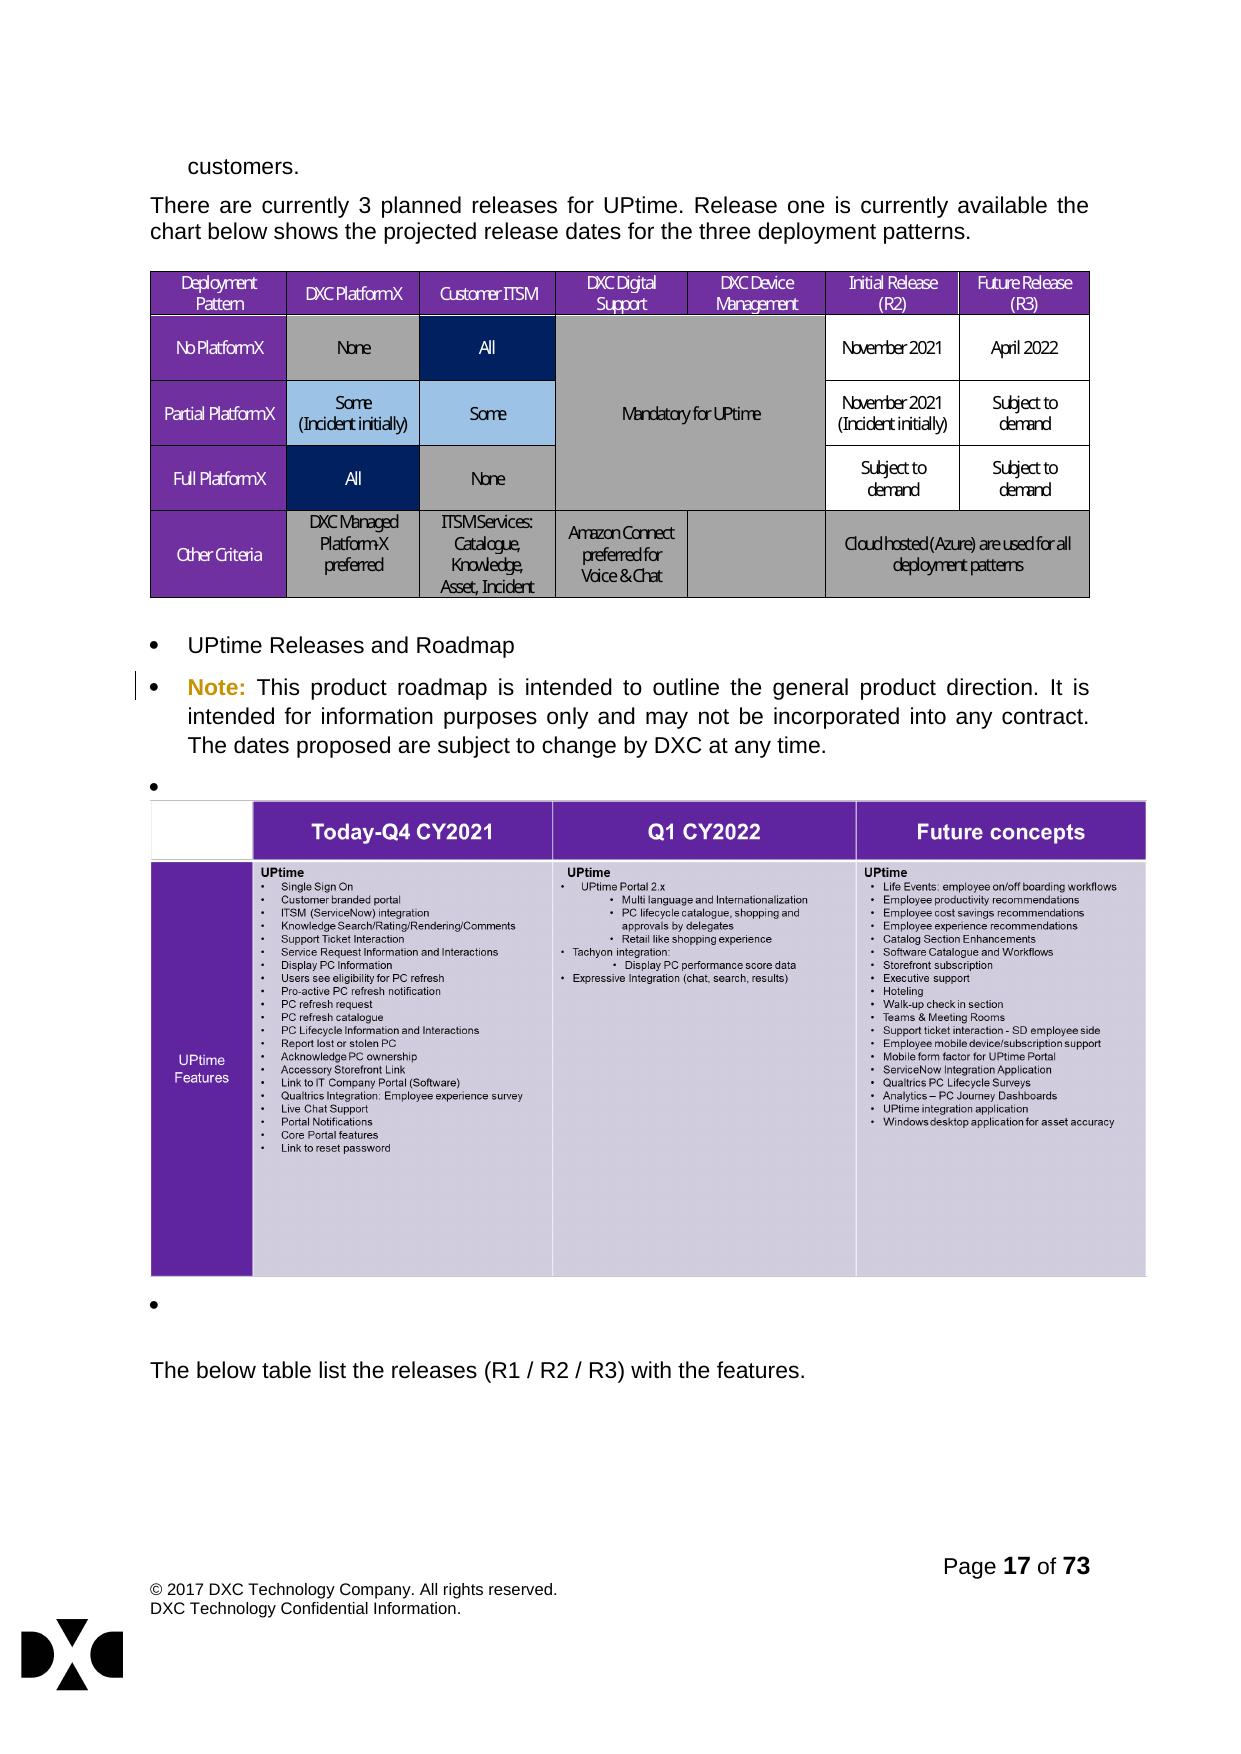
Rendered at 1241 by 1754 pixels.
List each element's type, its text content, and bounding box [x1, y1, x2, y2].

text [150, 150, 1090, 179]
text Note: This product roadmap is intended to outline the general product direction. It is intended for information purposes only and may not be incorporated into any contract. The dates proposed are subject to change by DXC at any time. [150, 671, 1090, 759]
text UPtime Releases and Roadmap [150, 629, 1090, 659]
picture [21, 1618, 123, 1691]
text There are currently 3 planned releases for UPtime. Release one is currently available the chart below shows the projected release dates for the three deployment patterns. [150, 192, 1090, 244]
text The below table list the releases (R1 / R2 / R3) with the features. [150, 1357, 1090, 1383]
picture [150, 800, 1148, 1277]
